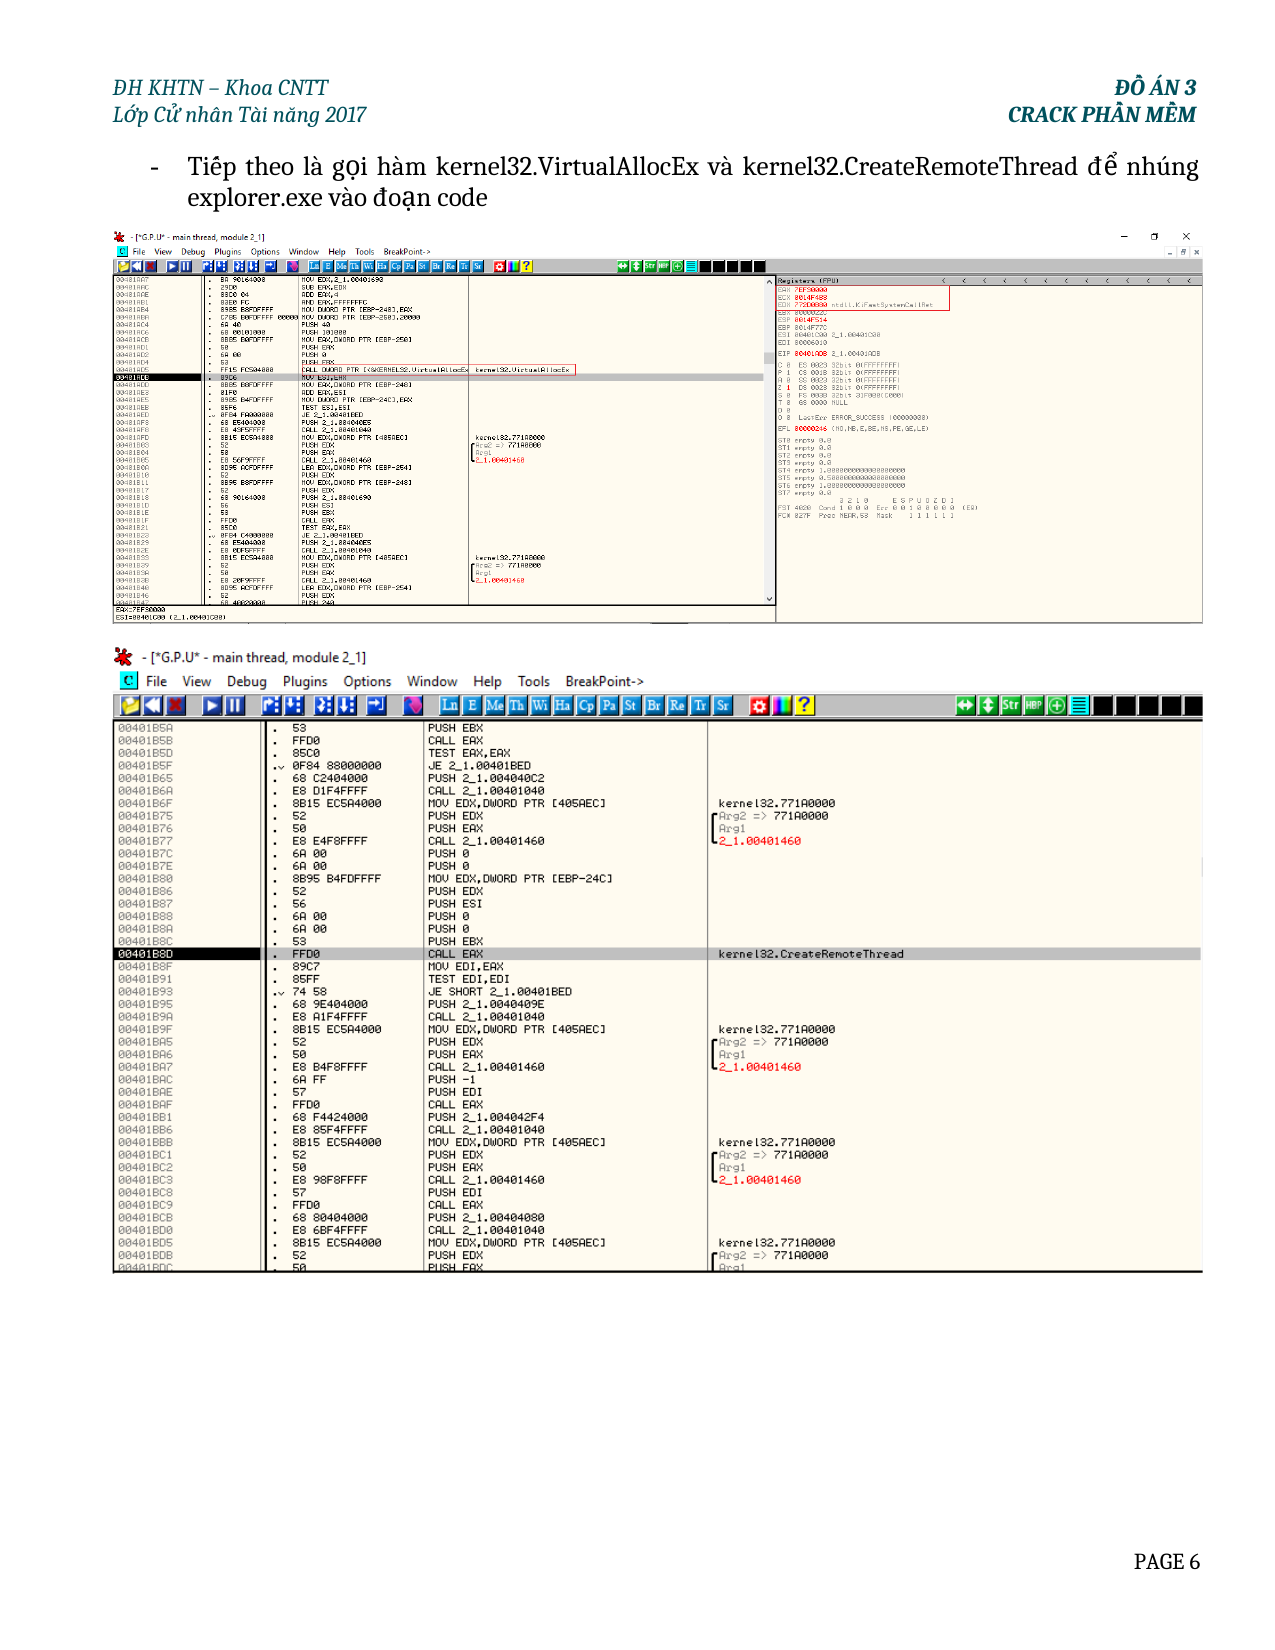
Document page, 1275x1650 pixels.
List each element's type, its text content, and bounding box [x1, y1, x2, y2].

list Tiếp theo là gọi hàm kernel32.VirtualAllocEx và kernel32.CreateRemoteThread để nhúng explorer.exe vào đoạn code [150, 150, 1200, 213]
picture [112, 644, 1203, 1274]
picture [112, 230, 1203, 624]
